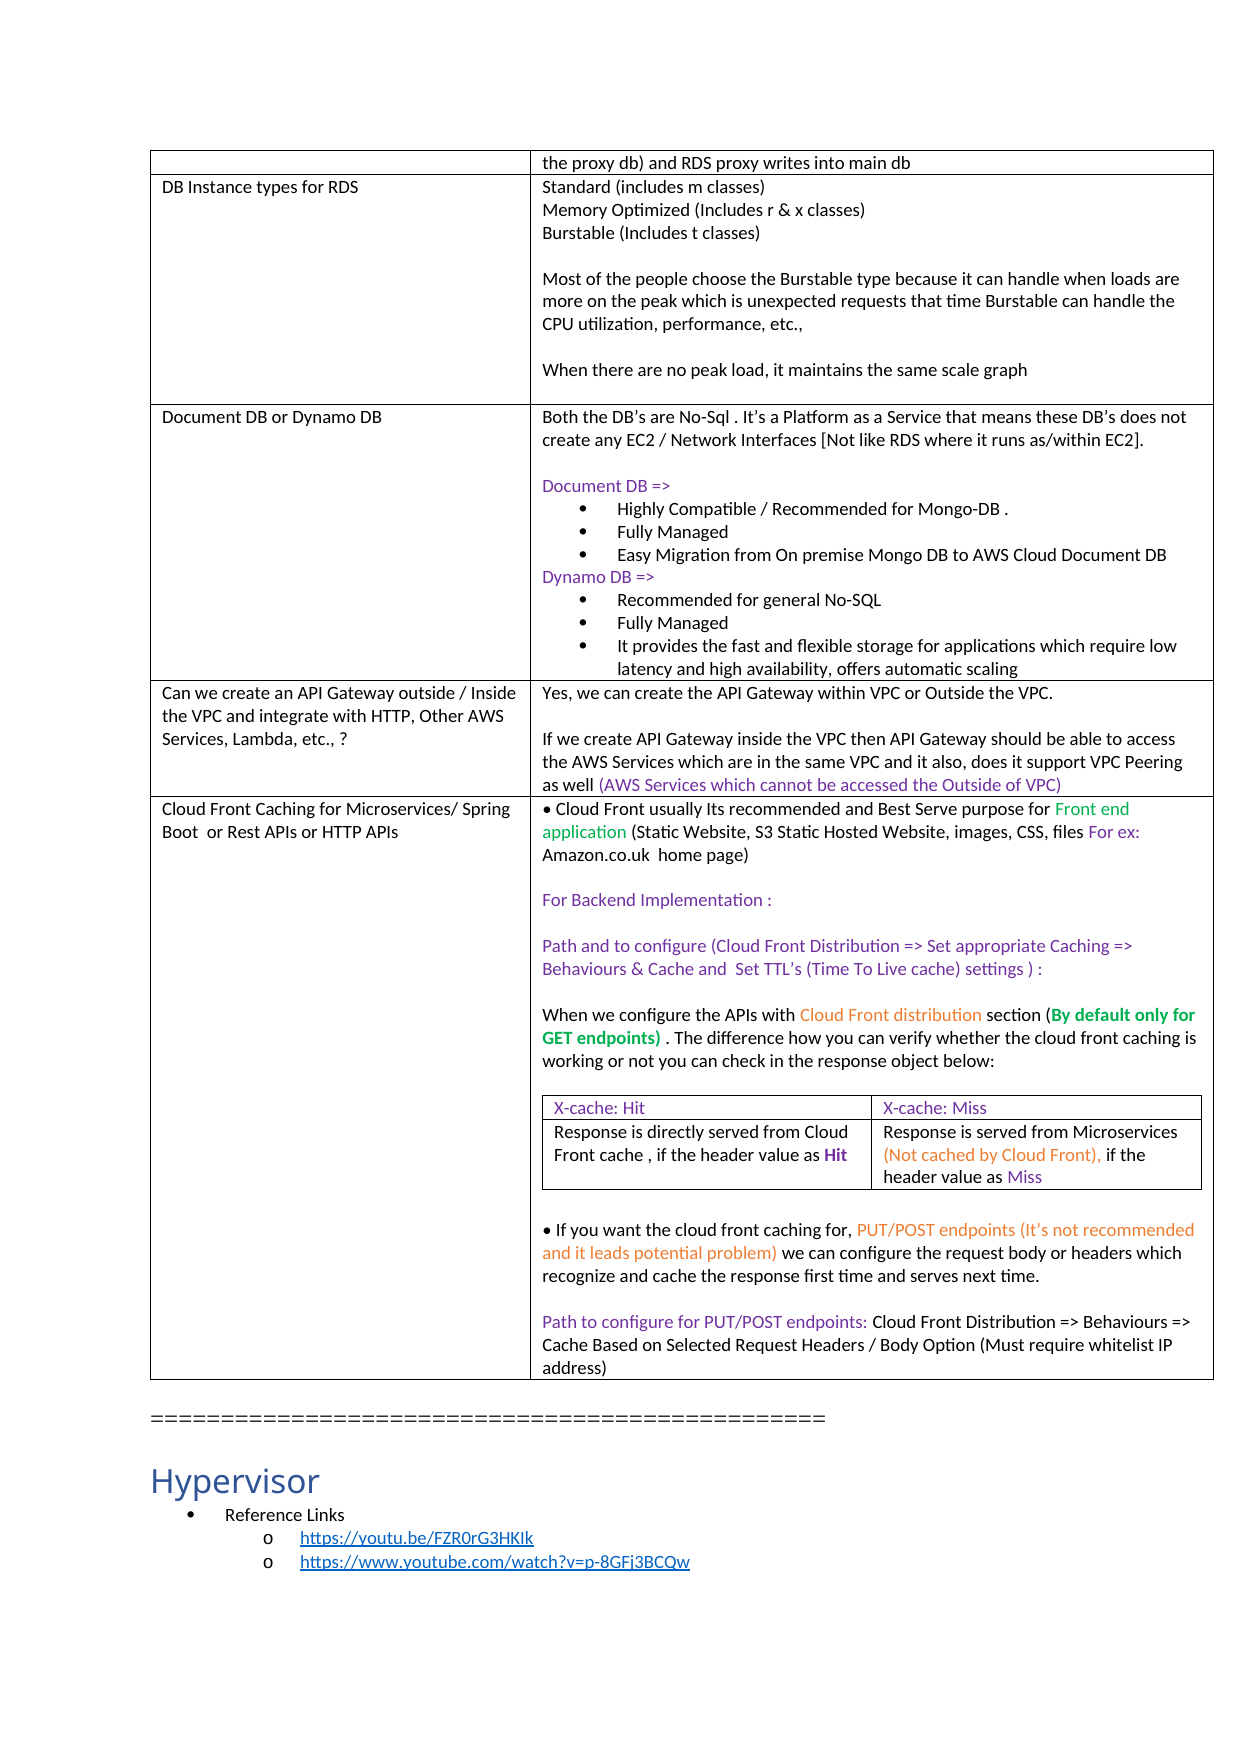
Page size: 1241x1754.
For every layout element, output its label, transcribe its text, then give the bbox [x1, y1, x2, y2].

text ================================================ [150, 1404, 1090, 1433]
table_cell DB Instance types for RDS [151, 175, 530, 404]
table_cell • Cloud Front usually Its recommended and Best Serve purpose for Front end application (Static Website, S3 Static Hosted Website, images, CSS, files For ex: Amazon.co.uk home page) For Backend Implementation : Path and to configure (Cloud Front Distribution => Set appropriate Caching => Behaviours & Cache and Set TTL’s (Time To Live cache) settings ) : When we configure the APIs with Cloud Front distribution section (By default only for GET endpoints) . The difference how you can verify whether the cloud front caching is working or not you can check in the response object below: • If you want the cloud front caching for, PUT/POST endpoints (It’s not recommended and it leads potential problem) we can configure the request body or headers which recognize and cache the response first time and serves next time. Path to configure for PUT/POST endpoints: Cloud Front Distribution => Behaviours => Cache Based on Selected Request Headers / Body Option (Must require whitelist IP address) [531, 797, 1213, 1379]
list https://youtu.be/FZR0rG3HKIk [262, 1526, 1090, 1550]
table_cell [151, 151, 530, 174]
table_cell Standard (includes m classes) Memory Optimized (Includes r & x classes) Burstable (Includes t classes) Most of the people choose the Burstable type because it can handle when loads are more on the peak which is unexpected requests that time Burstable can handle the CPU utilization, performance, etc., When there are no peak load, it maintains the same scale graph [531, 175, 1213, 404]
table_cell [531, 151, 1213, 174]
subtitle Hypervisor [150, 1458, 1090, 1503]
table_cell Cloud Front Caching for Microservices/ Spring Boot or Rest APIs or HTTP APIs [151, 797, 530, 1379]
table_cell Can we create an API Gateway outside / Inside the VPC and integrate with HTTP, Other AWS Services, Lambda, etc., ? [151, 681, 530, 796]
table_cell Document DB or Dynamo DB [151, 405, 530, 680]
list https://www.youtube.com/watch?v=p-8GFj3BCQw [262, 1550, 1090, 1574]
table_cell Both the DB’s are No-Sql . It’s a Platform as a Service that means these DB’s does not create any EC2 / Network Interfaces [Not like RDS where it runs as/within EC2]. Document DB => Highly Compatible / Recommended for Mongo-DB . Fully Managed Easy Migration from On premise Mongo DB to AWS Cloud Document DB Dynamo DB => Recommended for general No-SQL Fully Managed It provides the fast and flexible storage for applications which require low latency and high availability, offers automatic scaling [531, 405, 1213, 680]
list Reference Links [187, 1503, 1090, 1526]
table_cell Yes, we can create the API Gateway within VPC or Outside the VPC. If we create API Gateway inside the VPC then API Gateway should be able to access the AWS Services which are in the same VPC and it also, does it support VPC Peering as well (AWS Services which cannot be accessed the Outside of VPC) [531, 681, 1213, 796]
